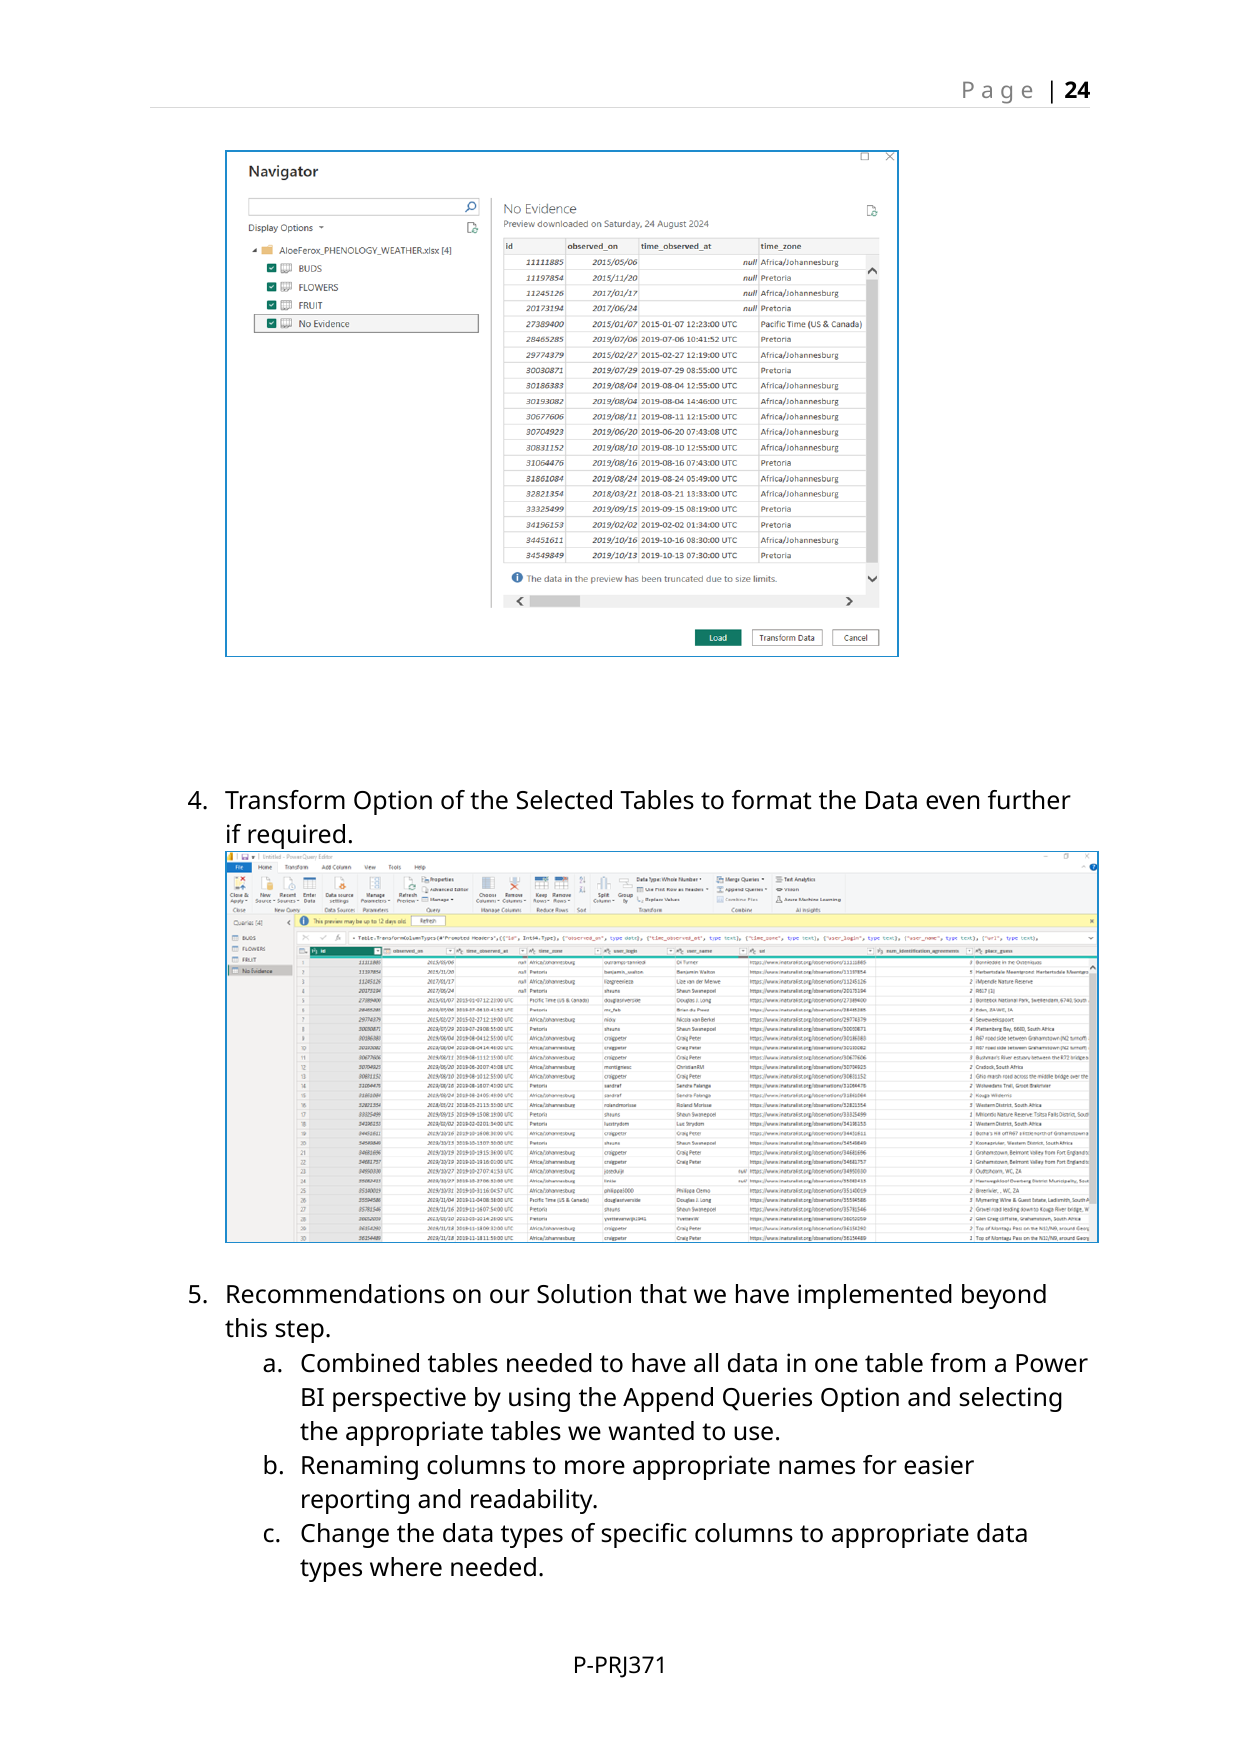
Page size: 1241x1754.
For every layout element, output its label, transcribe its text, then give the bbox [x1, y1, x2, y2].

list Combined tables needed to have all data in one table from a Power BI perspective by using the Append Queries Option and selecting the appropriate tables we wanted to use. [262, 1345, 1090, 1447]
list Transform Option of the Selected Tables to format the Data even further if required. [187, 782, 1090, 851]
list Recommendations on our Solution that we have implemented beyond this step. [187, 1277, 1090, 1345]
list Renaming columns to more appropriate names for easier reporting and readability. [262, 1447, 1090, 1516]
list Change the data types of specific columns to appropriate data types where needed. [262, 1516, 1090, 1584]
picture [227, 152, 897, 656]
picture [227, 852, 1097, 1242]
